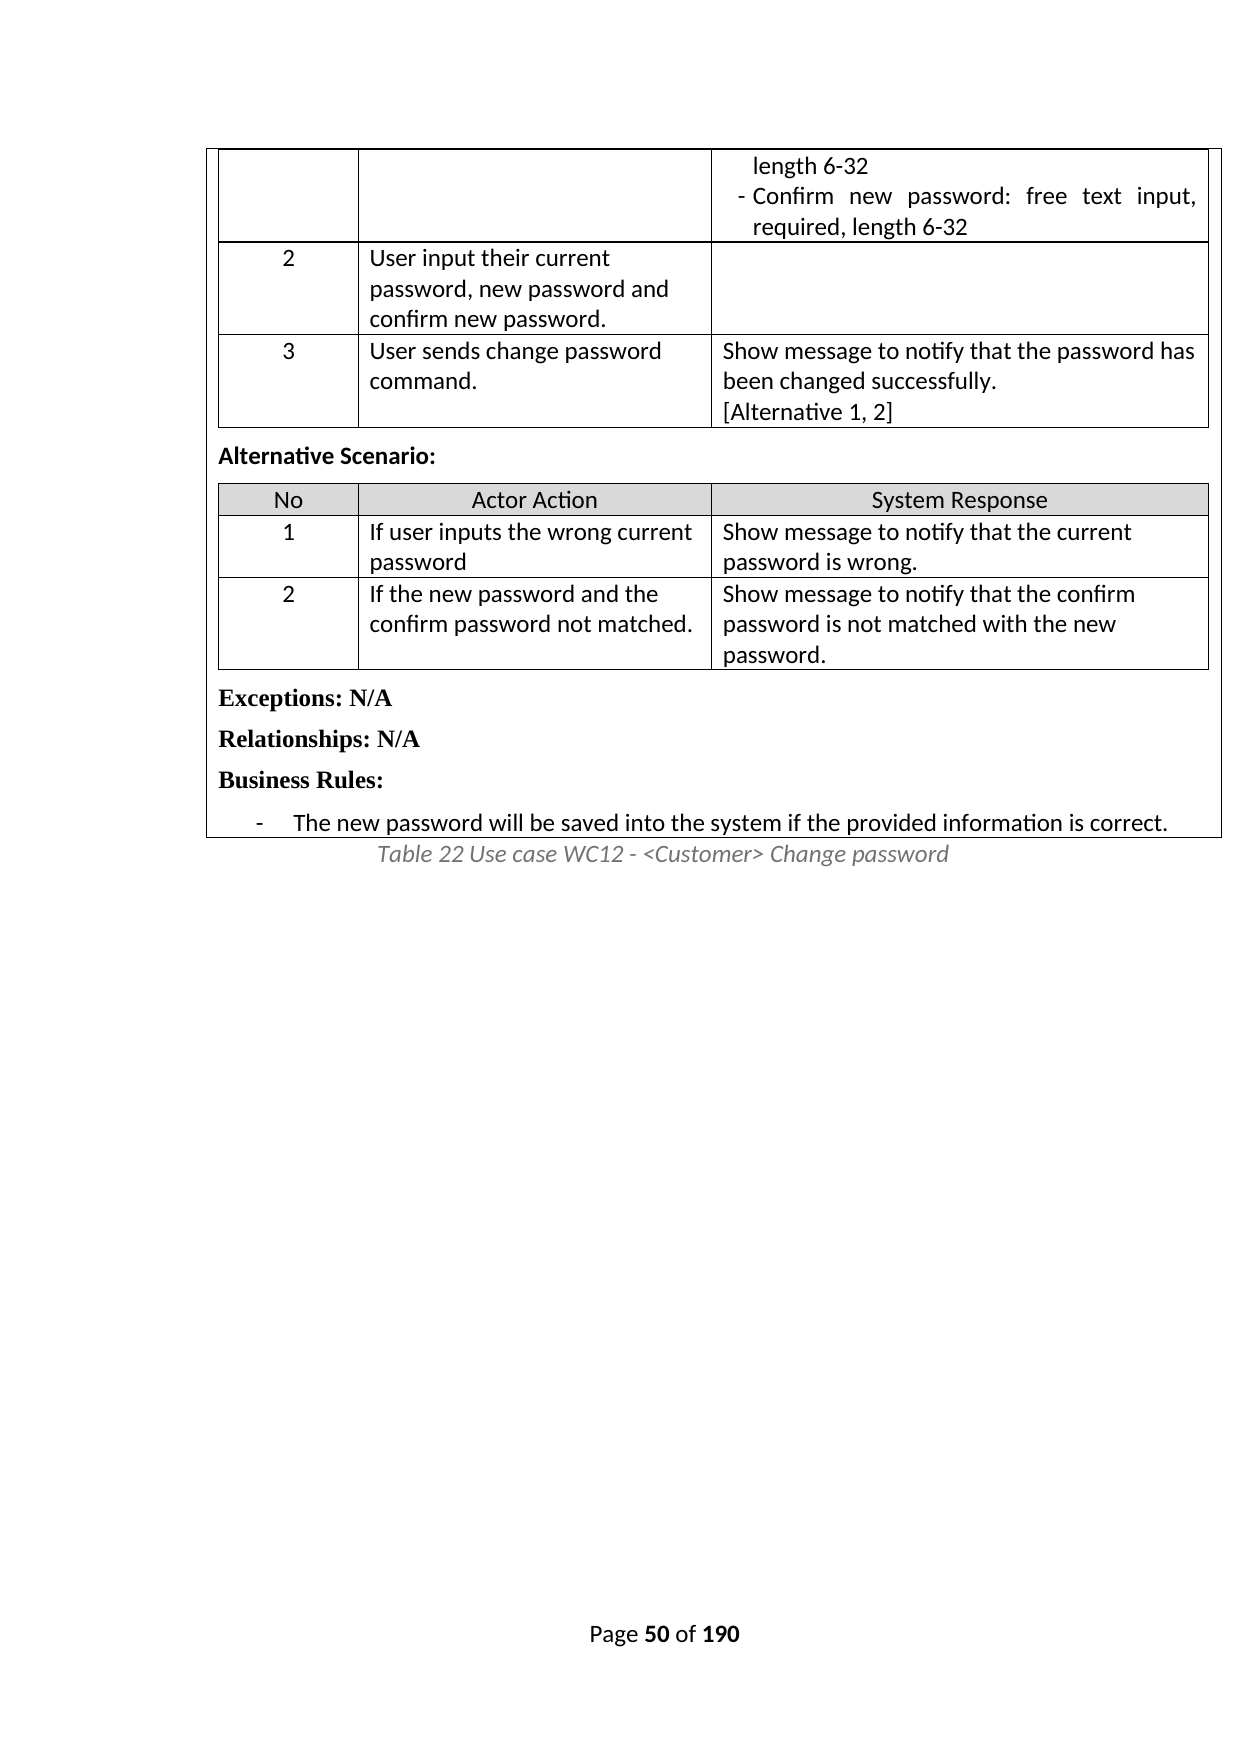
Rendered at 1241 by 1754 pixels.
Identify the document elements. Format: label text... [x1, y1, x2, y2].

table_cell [207, 149, 1221, 837]
